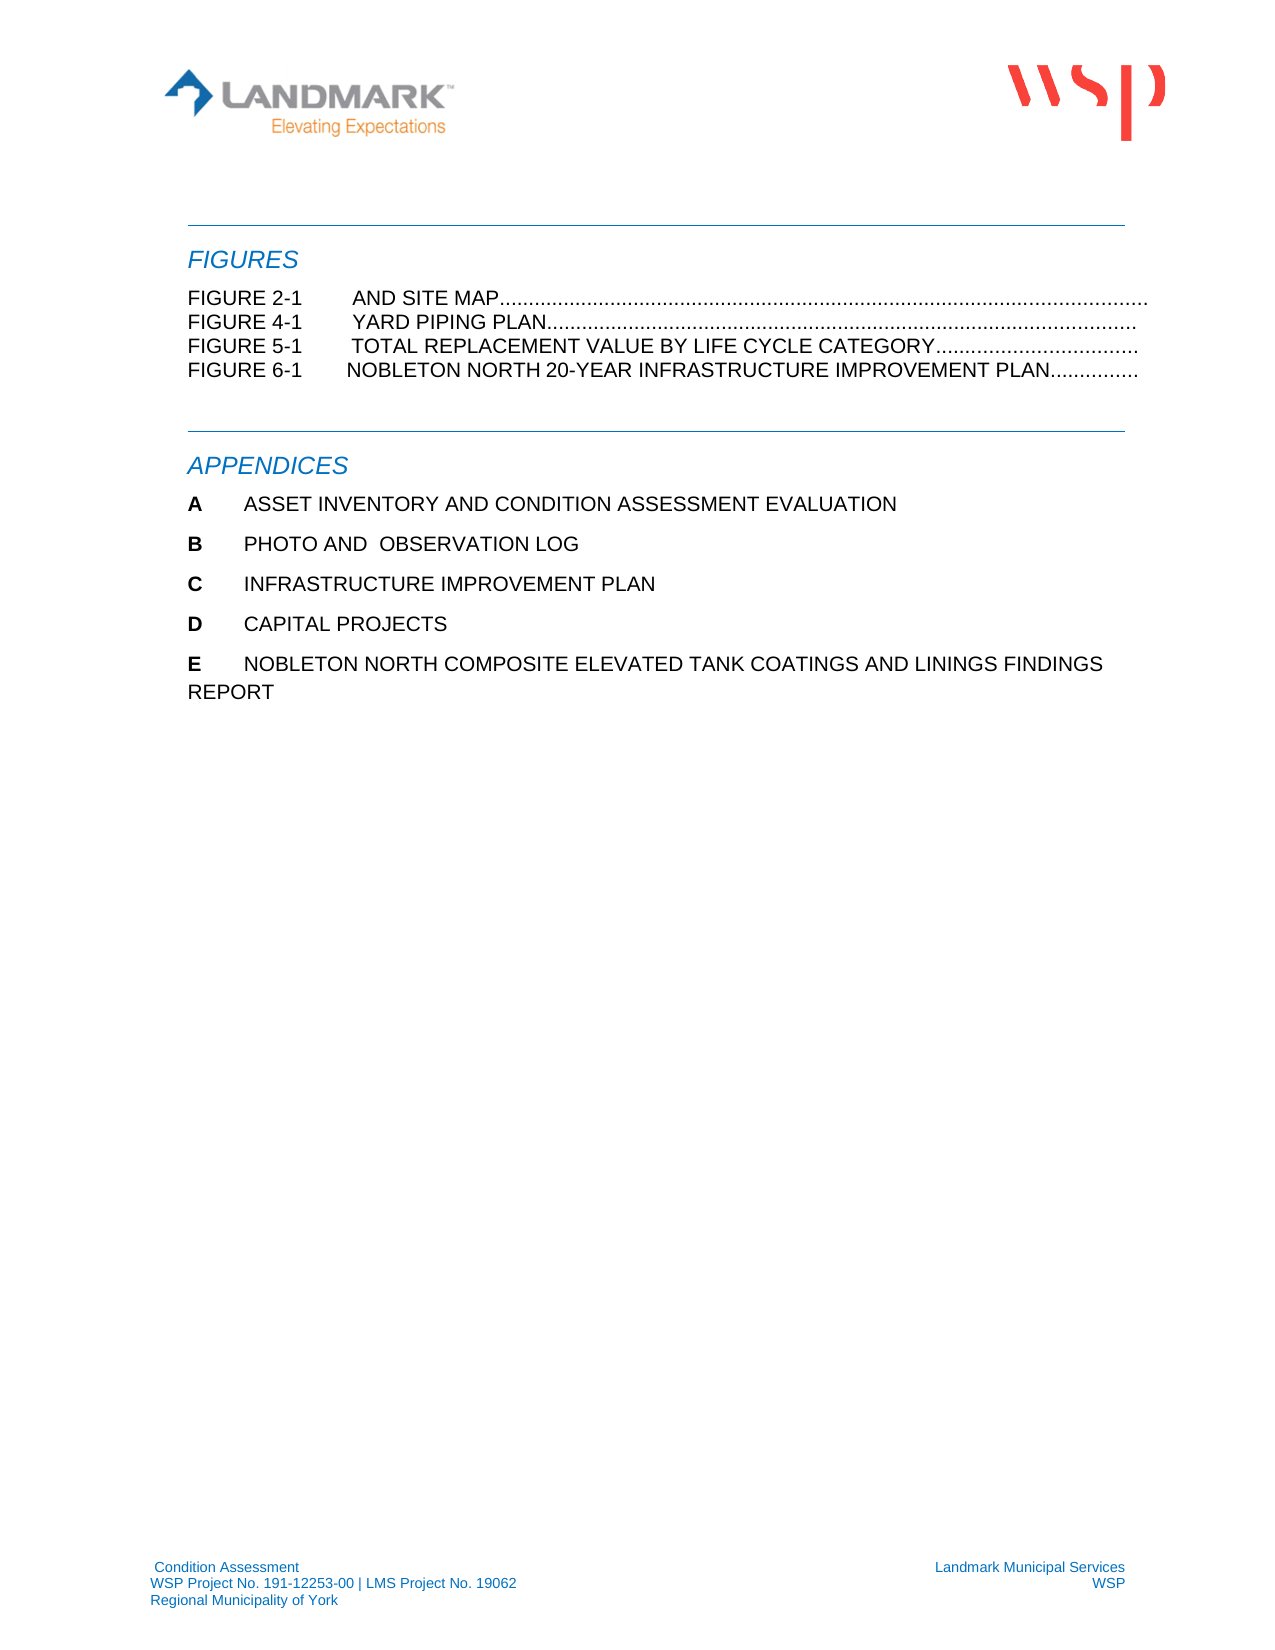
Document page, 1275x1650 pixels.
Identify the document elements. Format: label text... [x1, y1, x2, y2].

text Figure 2-1 and Site Map 2 [187, 286, 1087, 310]
subtitle Figures [187, 226, 1125, 273]
text Figure 4-1 Yard Piping Plan 10 [187, 310, 1087, 334]
text Figure 6-1 Nobleton North 20-Year Infrastructure Improvement Plan 18 [187, 358, 1087, 382]
subtitle Appendices [187, 432, 1125, 479]
text C INFRASTRUCTURE IMPROVEMENT PLAN [187, 572, 1125, 596]
text Figure 5-1 Total Replacement Value by Life Cycle Category 17 [187, 334, 1087, 358]
text A ASSET INVENTORY and CONDITION ASSESSMENT EVALUATION [187, 492, 1125, 516]
text B PHOTO and OBSERVATION LOG [187, 532, 1125, 556]
text E Nobleton North Composite Elevated Tank Coatings and Linings Findings Report [187, 651, 1125, 704]
text D CAPITAL PROJECTS [187, 612, 1125, 636]
picture [150, 57, 469, 139]
picture [1007, 65, 1166, 141]
